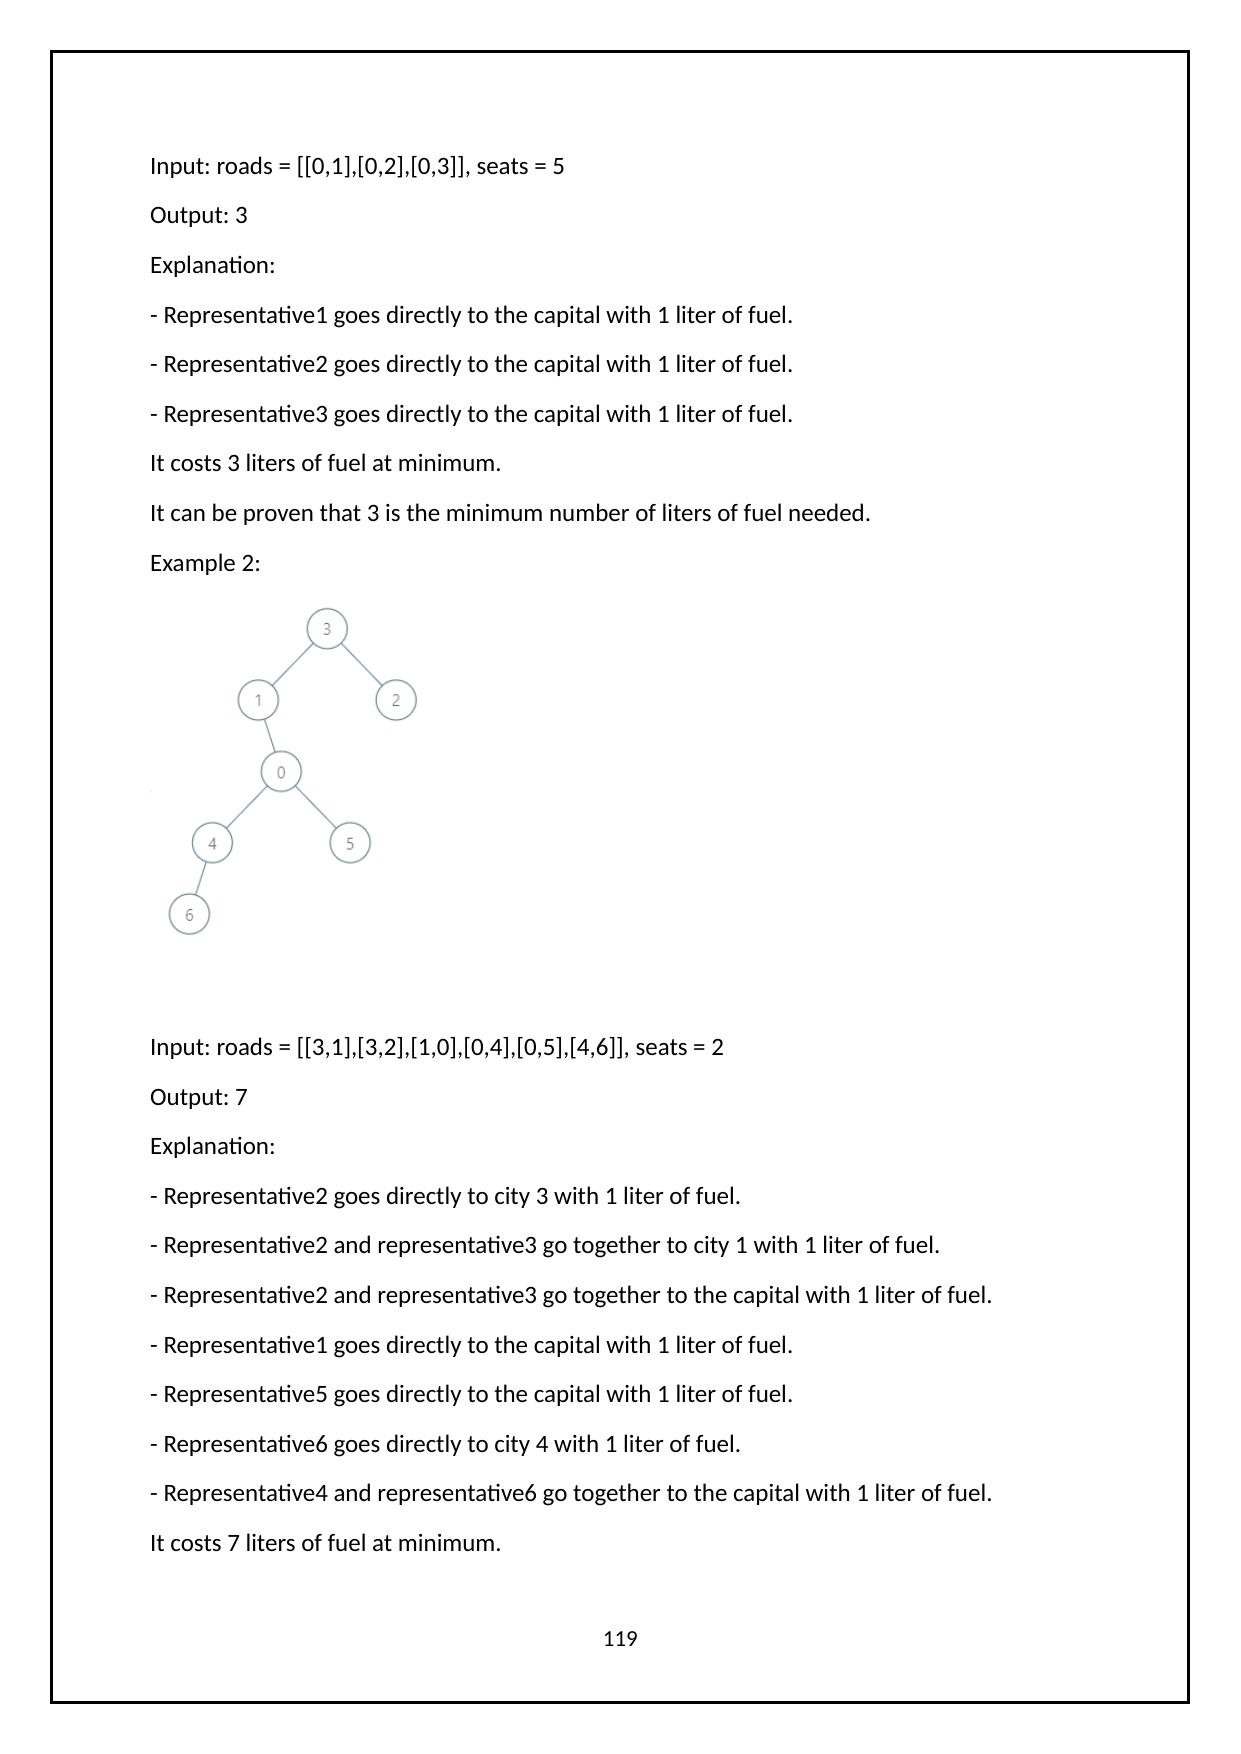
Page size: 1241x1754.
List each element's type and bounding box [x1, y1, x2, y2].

picture [150, 596, 445, 963]
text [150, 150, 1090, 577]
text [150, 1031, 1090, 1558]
